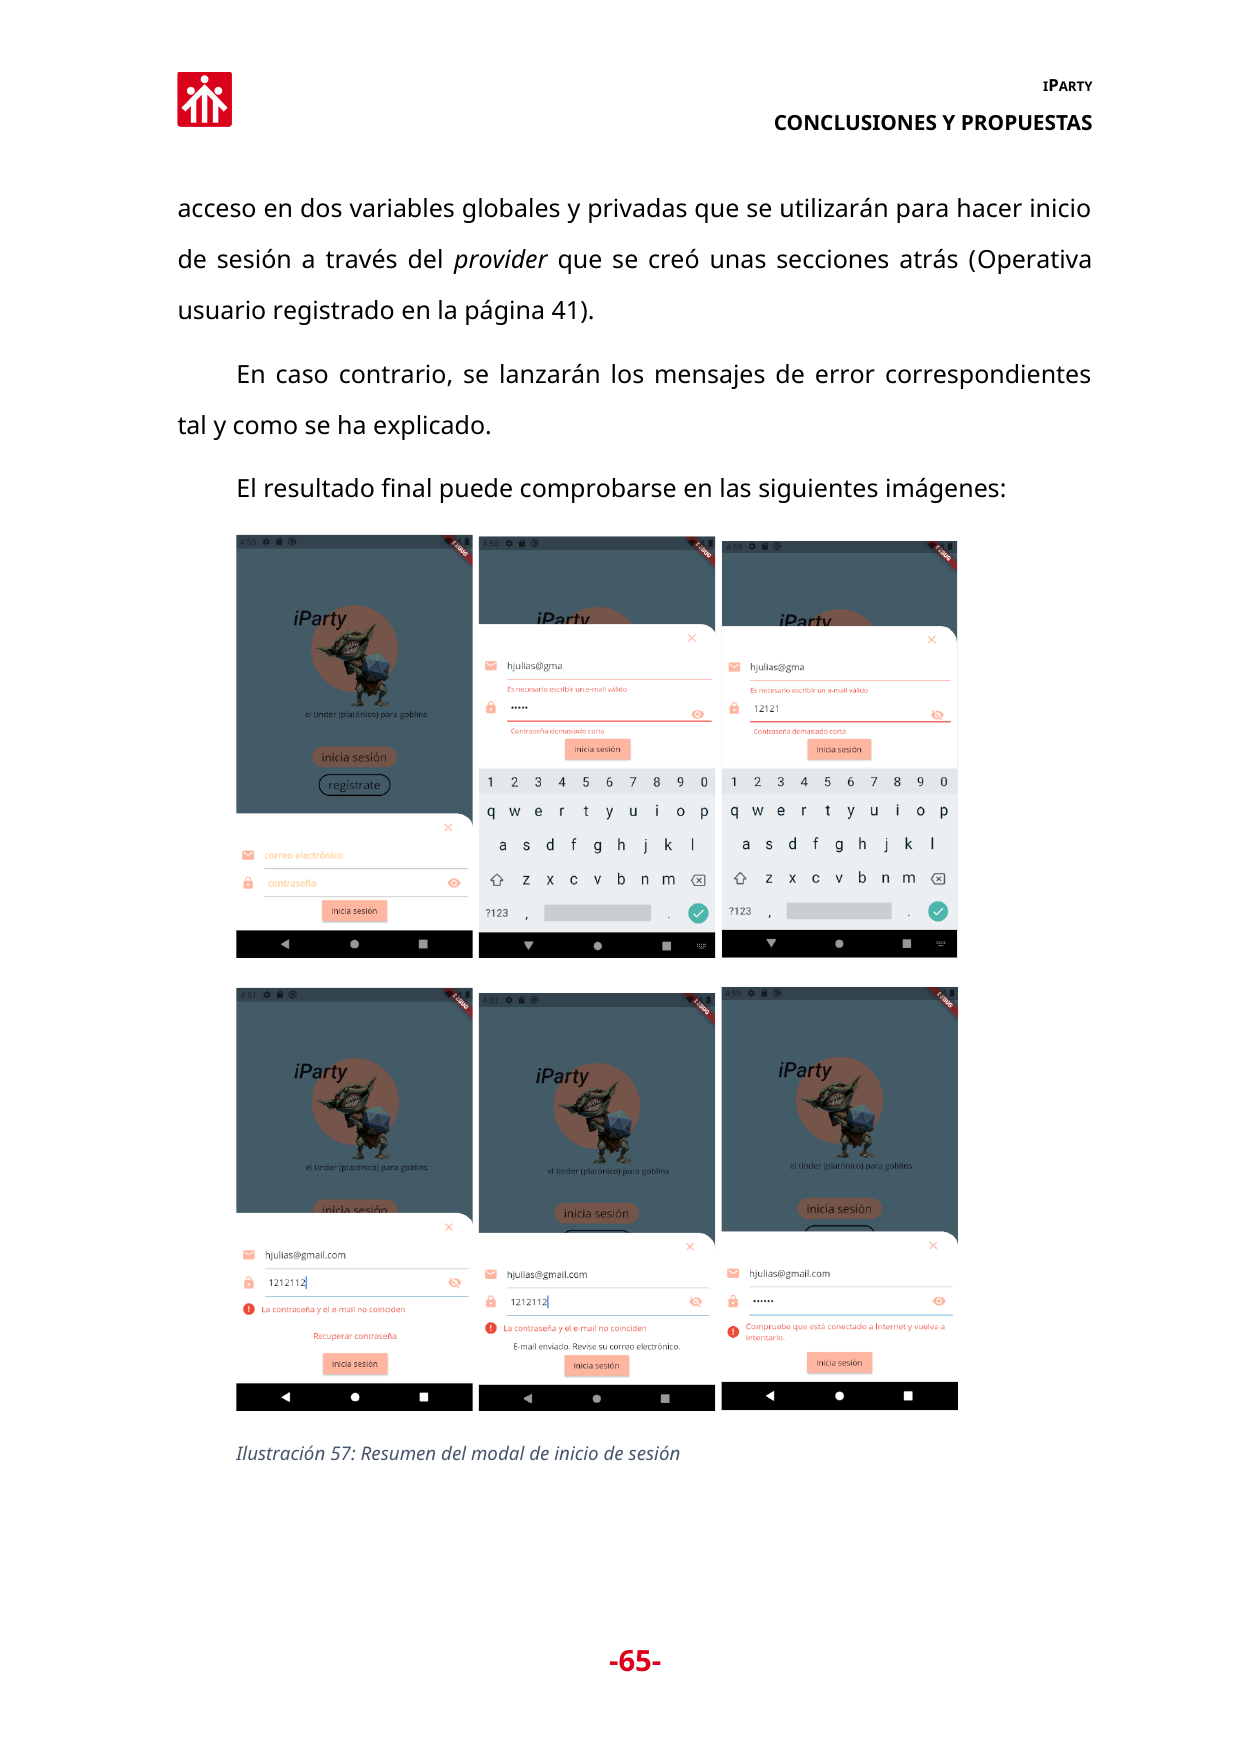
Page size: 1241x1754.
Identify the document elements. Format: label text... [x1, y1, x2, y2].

picture [721, 987, 958, 1411]
picture [177, 72, 232, 127]
picture [236, 534, 473, 958]
picture [721, 541, 958, 958]
picture [236, 987, 473, 1411]
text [177, 191, 1092, 327]
picture [478, 536, 716, 958]
text El resultado final puede comprobarse en las siguientes imágenes: [177, 471, 1092, 505]
picture [478, 993, 716, 1411]
text En caso contrario, se lanzarán los mensajes de error correspondientes tal y como se ha explicado. [177, 357, 1092, 442]
